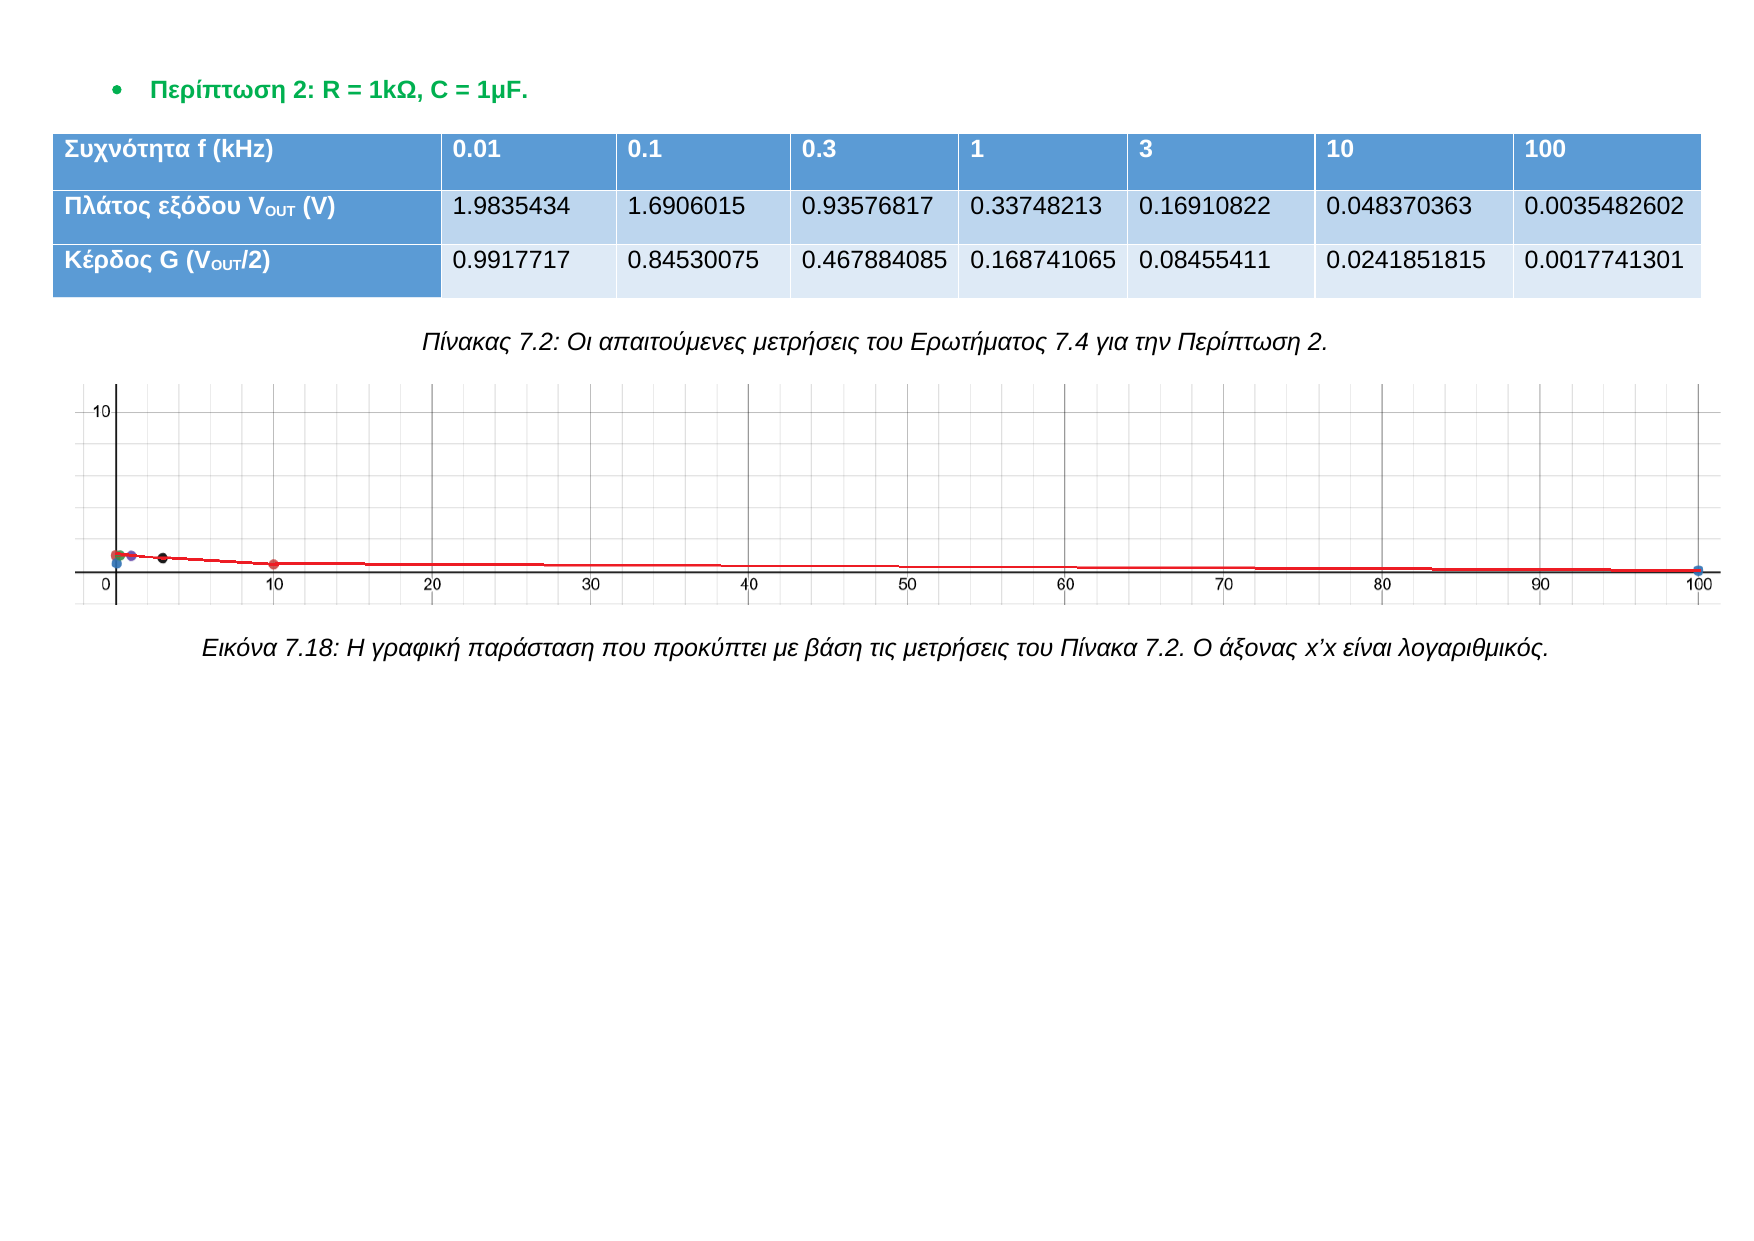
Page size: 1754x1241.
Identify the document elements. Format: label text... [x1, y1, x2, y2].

table_cell 0.467884085 [791, 245, 958, 297]
table_cell 1.6906015 [617, 191, 790, 244]
table_header 3 [1128, 134, 1314, 190]
table_cell 0.0017741301 [1514, 245, 1701, 297]
text Πίνακας 7.2: Οι απαιτούμενες μετρήσεις του Ερωτήματος 7.4 για την Περίπτωση 2. [75, 327, 1679, 356]
table_header Συχνότητα f (kHz) [53, 134, 441, 190]
table_cell 0.0035482602 [1514, 191, 1701, 244]
table_header 0.01 [442, 134, 616, 190]
table_cell 0.048370363 [1316, 191, 1513, 244]
table_cell Πλάτος εξόδου VOUT (V) [53, 191, 441, 244]
table_cell 0.93576817 [791, 191, 958, 244]
table_cell 0.84530075 [617, 245, 790, 297]
table_header 10 [1316, 134, 1513, 190]
table_cell 0.08455411 [1128, 245, 1314, 297]
table_cell 0.9917717 [442, 245, 616, 297]
table_header 0.3 [791, 134, 958, 190]
table_cell 0.168741065 [959, 245, 1127, 297]
table_cell 0.0241851815 [1316, 245, 1513, 297]
table_cell Κέρδος G (VOUT/2) [53, 245, 441, 297]
table_header 100 [1514, 134, 1701, 190]
table_header 1 [959, 134, 1127, 190]
list Περίπτωση 2: R = 1kΩ, C = 1μF. [112, 75, 1679, 104]
table_cell 1.9835434 [442, 191, 616, 244]
table_cell 0.16910822 [1128, 191, 1314, 244]
table_header 0.1 [617, 134, 790, 190]
picture [75, 384, 1721, 605]
table_cell 0.33748213 [959, 191, 1127, 244]
text Εικόνα 7.18: Η γραφική παράσταση που προκύπτει με βάση τις μετρήσεις του Πίνακα 7.2. Ο άξονας x’x είναι λογαριθμικός. [75, 633, 1679, 662]
